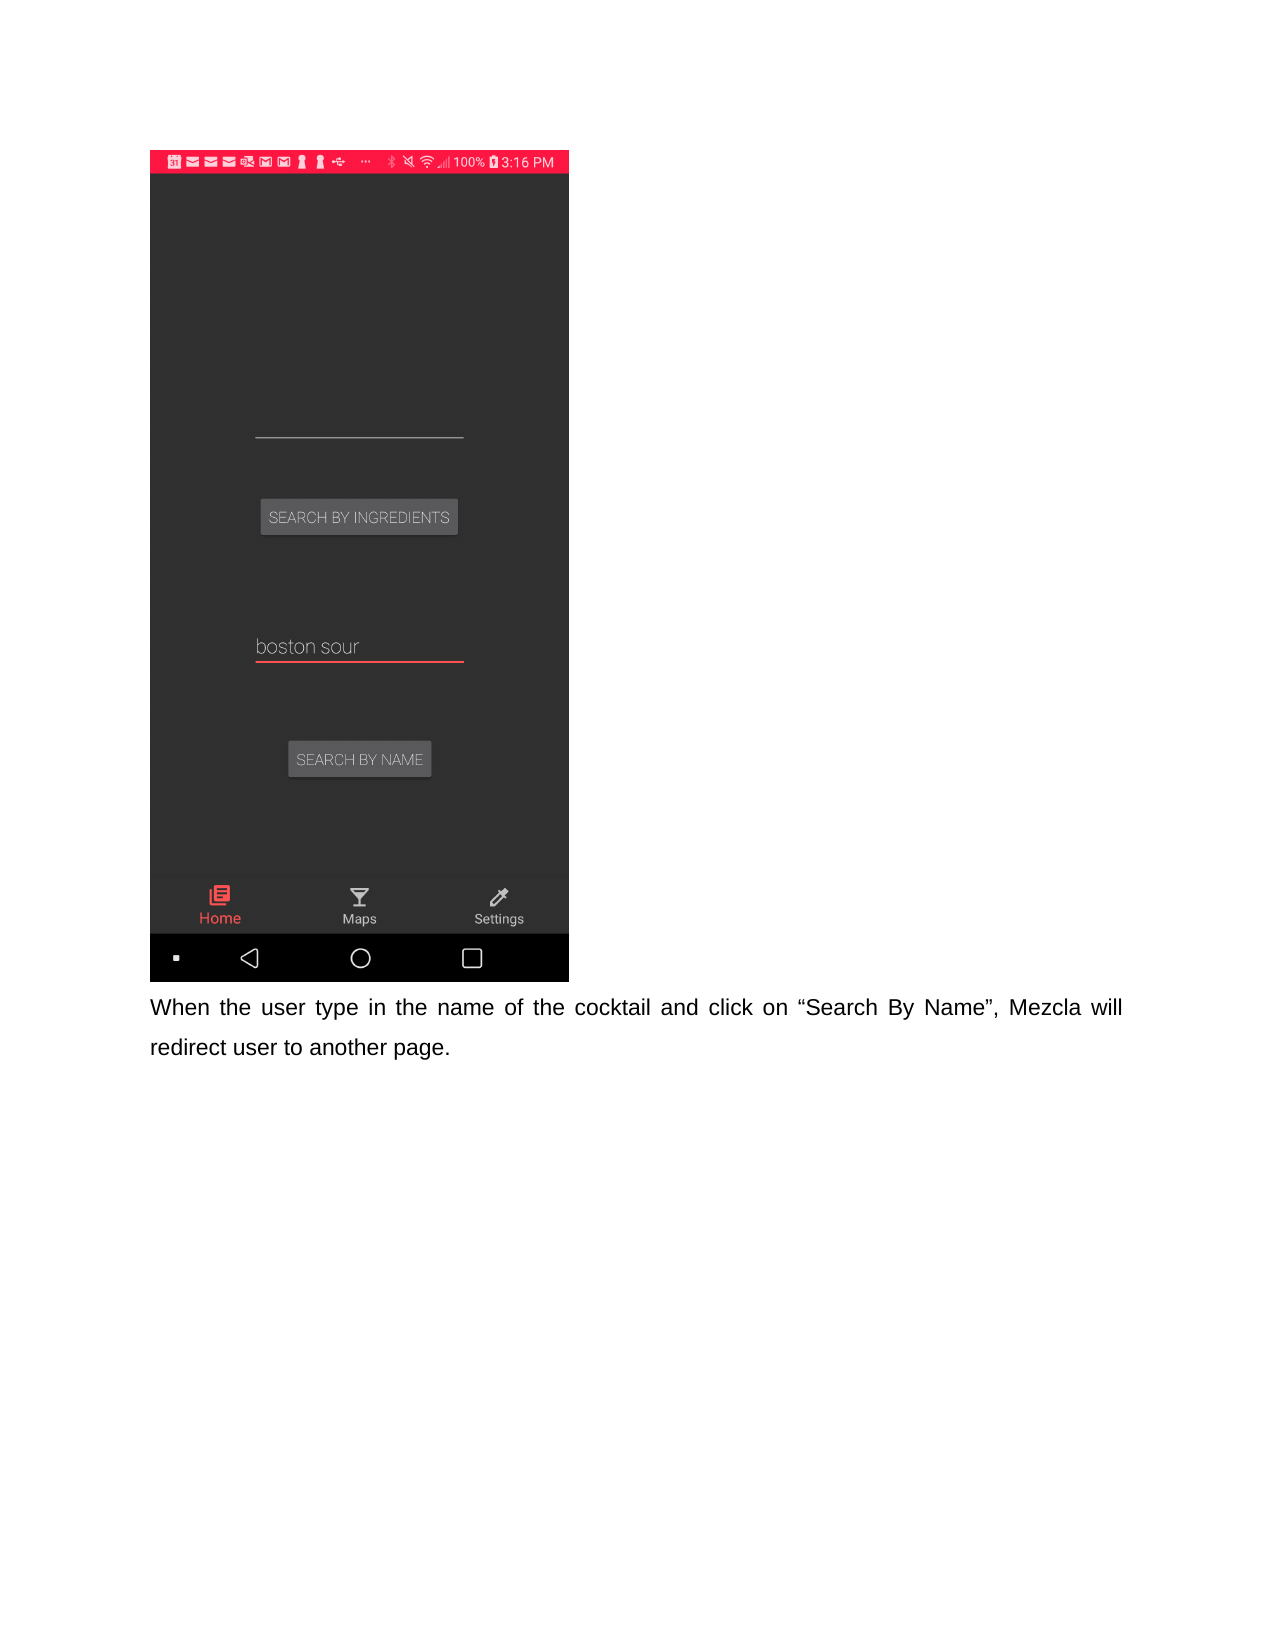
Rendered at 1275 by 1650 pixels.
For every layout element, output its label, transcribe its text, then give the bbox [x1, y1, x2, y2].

picture [150, 150, 569, 982]
text When the user type in the name of the cocktail and click on “Search By Name”, Mezcla will redirect user to another page. [150, 994, 1125, 1060]
